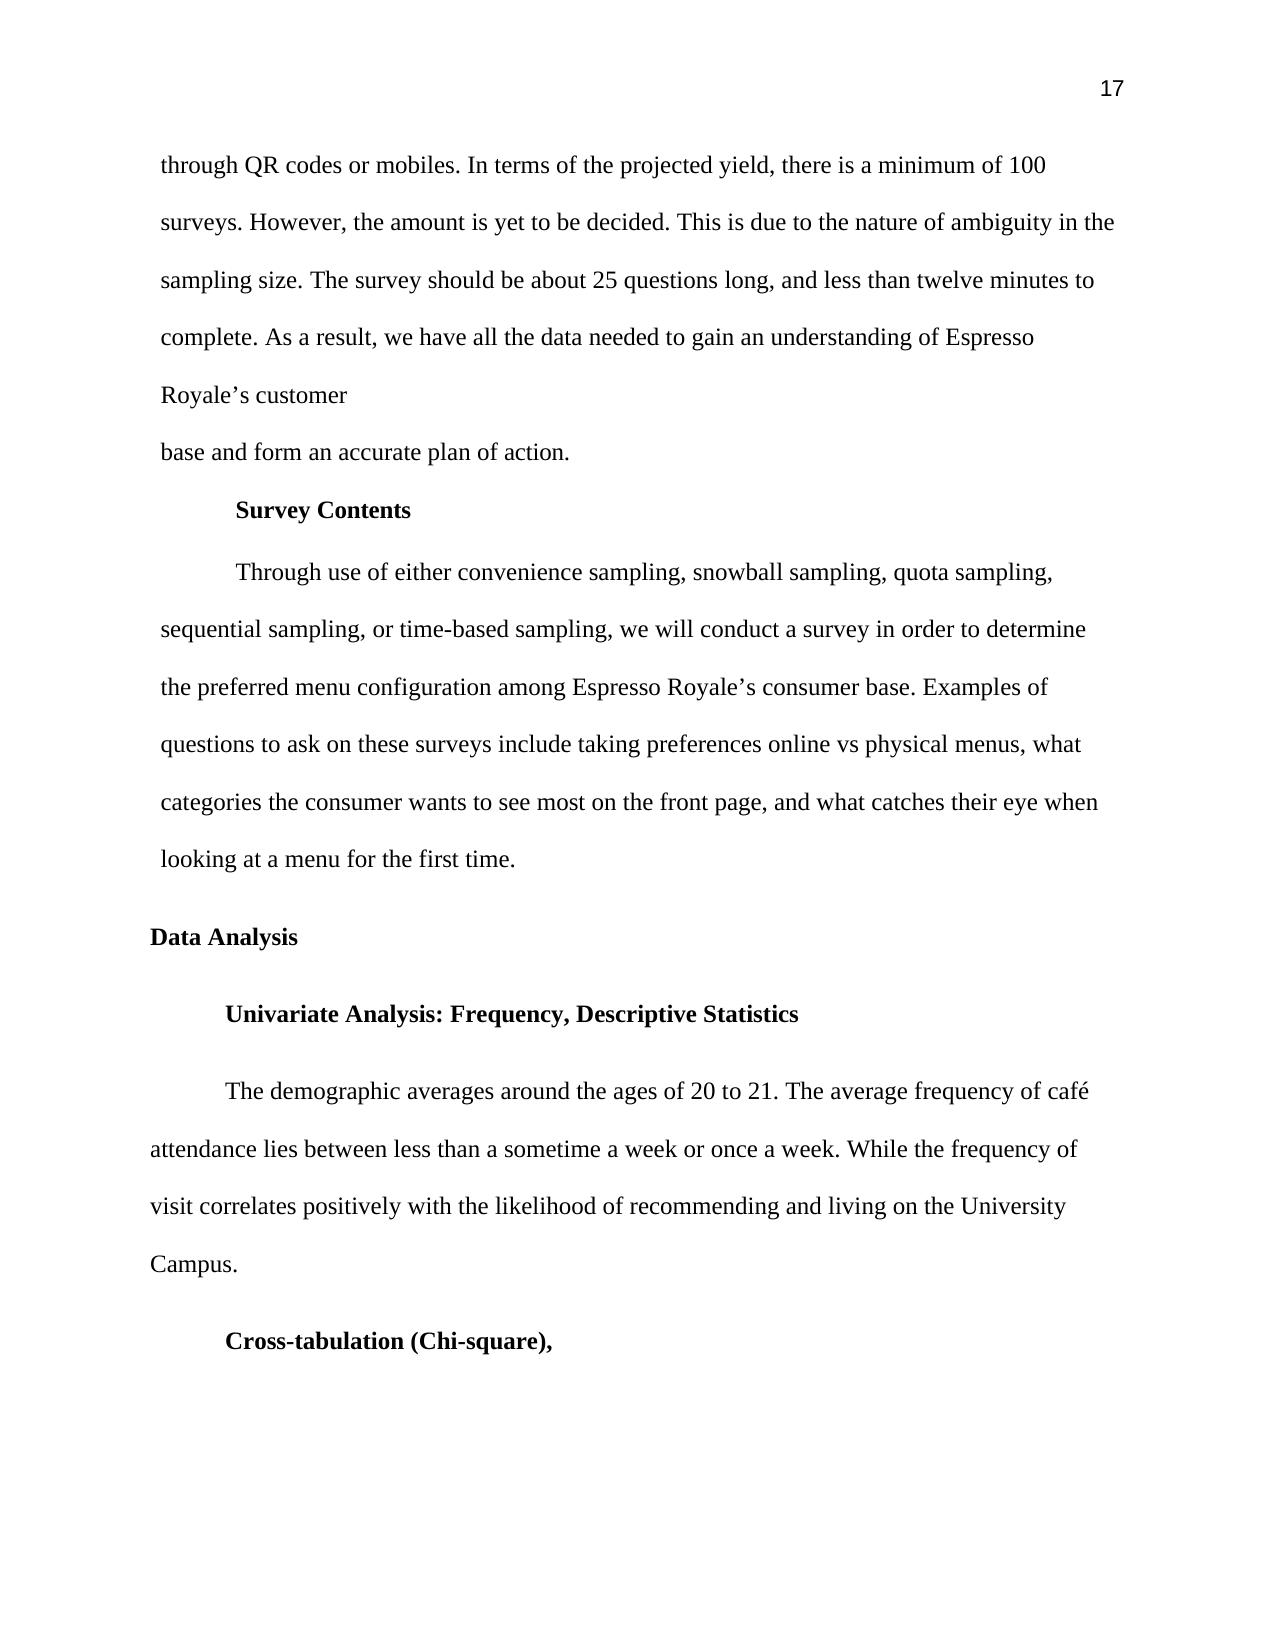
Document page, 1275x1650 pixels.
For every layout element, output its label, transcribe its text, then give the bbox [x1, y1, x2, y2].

subtitle Survey Contents [160, 495, 1125, 524]
subtitle Univariate Analysis: Frequency, Descriptive Statistics [150, 999, 1125, 1028]
text base and form an accurate plan of action. [160, 437, 1125, 466]
subtitle Data Analysis [150, 922, 1125, 950]
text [160, 150, 1116, 409]
text Through use of either convenience sampling, snowball sampling, quota sampling, sequential sampling, or time-based sampling, we will conduct a survey in order to determine the preferred menu configuration among Espresso Royale’s consumer base. Examples of questions to ask on these surveys include taking preferences online vs physical menus, what categories the consumer wants to see most on the front page, and what catches their eye when looking at a menu for the first time. [160, 557, 1108, 873]
subtitle Cross-tabulation (Chi-square), [150, 1326, 1125, 1355]
subtitle The demographic averages around the ages of 20 to 21. The average frequency of café attendance lies between less than a sometime a week or once a week. While the frequency of visit correlates positively with the likelihood of recommending and living on the University Campus. [150, 1076, 1125, 1278]
